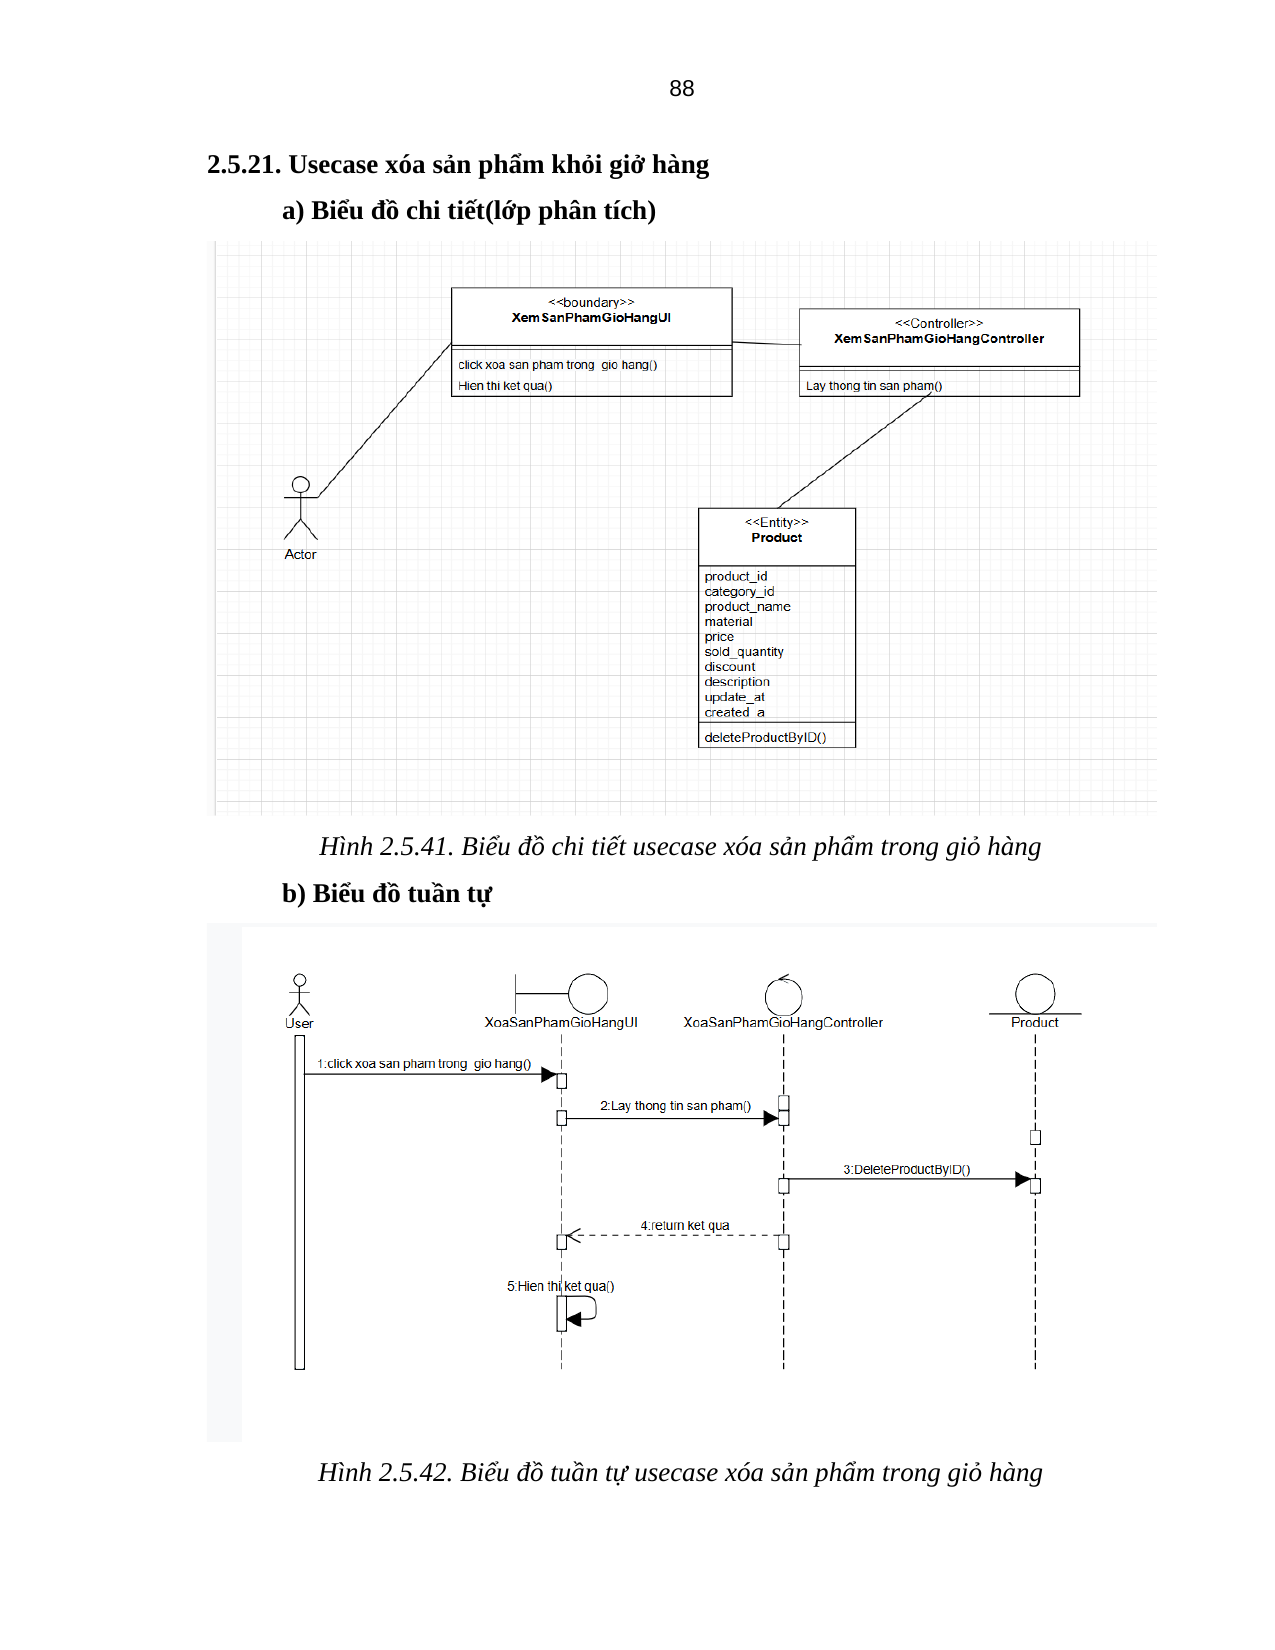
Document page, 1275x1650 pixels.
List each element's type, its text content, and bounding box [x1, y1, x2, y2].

text b) Biểu đồ tuần tự [282, 877, 1157, 908]
subtitle Hình 2.5.41. Biểu đồ chi tiết usecase xóa sản phẩm trong giỏ hàng [207, 830, 1157, 861]
picture [206, 241, 1157, 816]
subtitle Hình 2.5.42. Biểu đồ tuần tự usecase xóa sản phẩm trong giỏ hàng [207, 1456, 1157, 1487]
subtitle 2.5.21. Usecase xóa sản phẩm khỏi giở hàng [207, 148, 1157, 179]
text a) Biểu đồ chi tiết(lớp phân tích) [282, 194, 1157, 226]
picture [206, 923, 1157, 1442]
